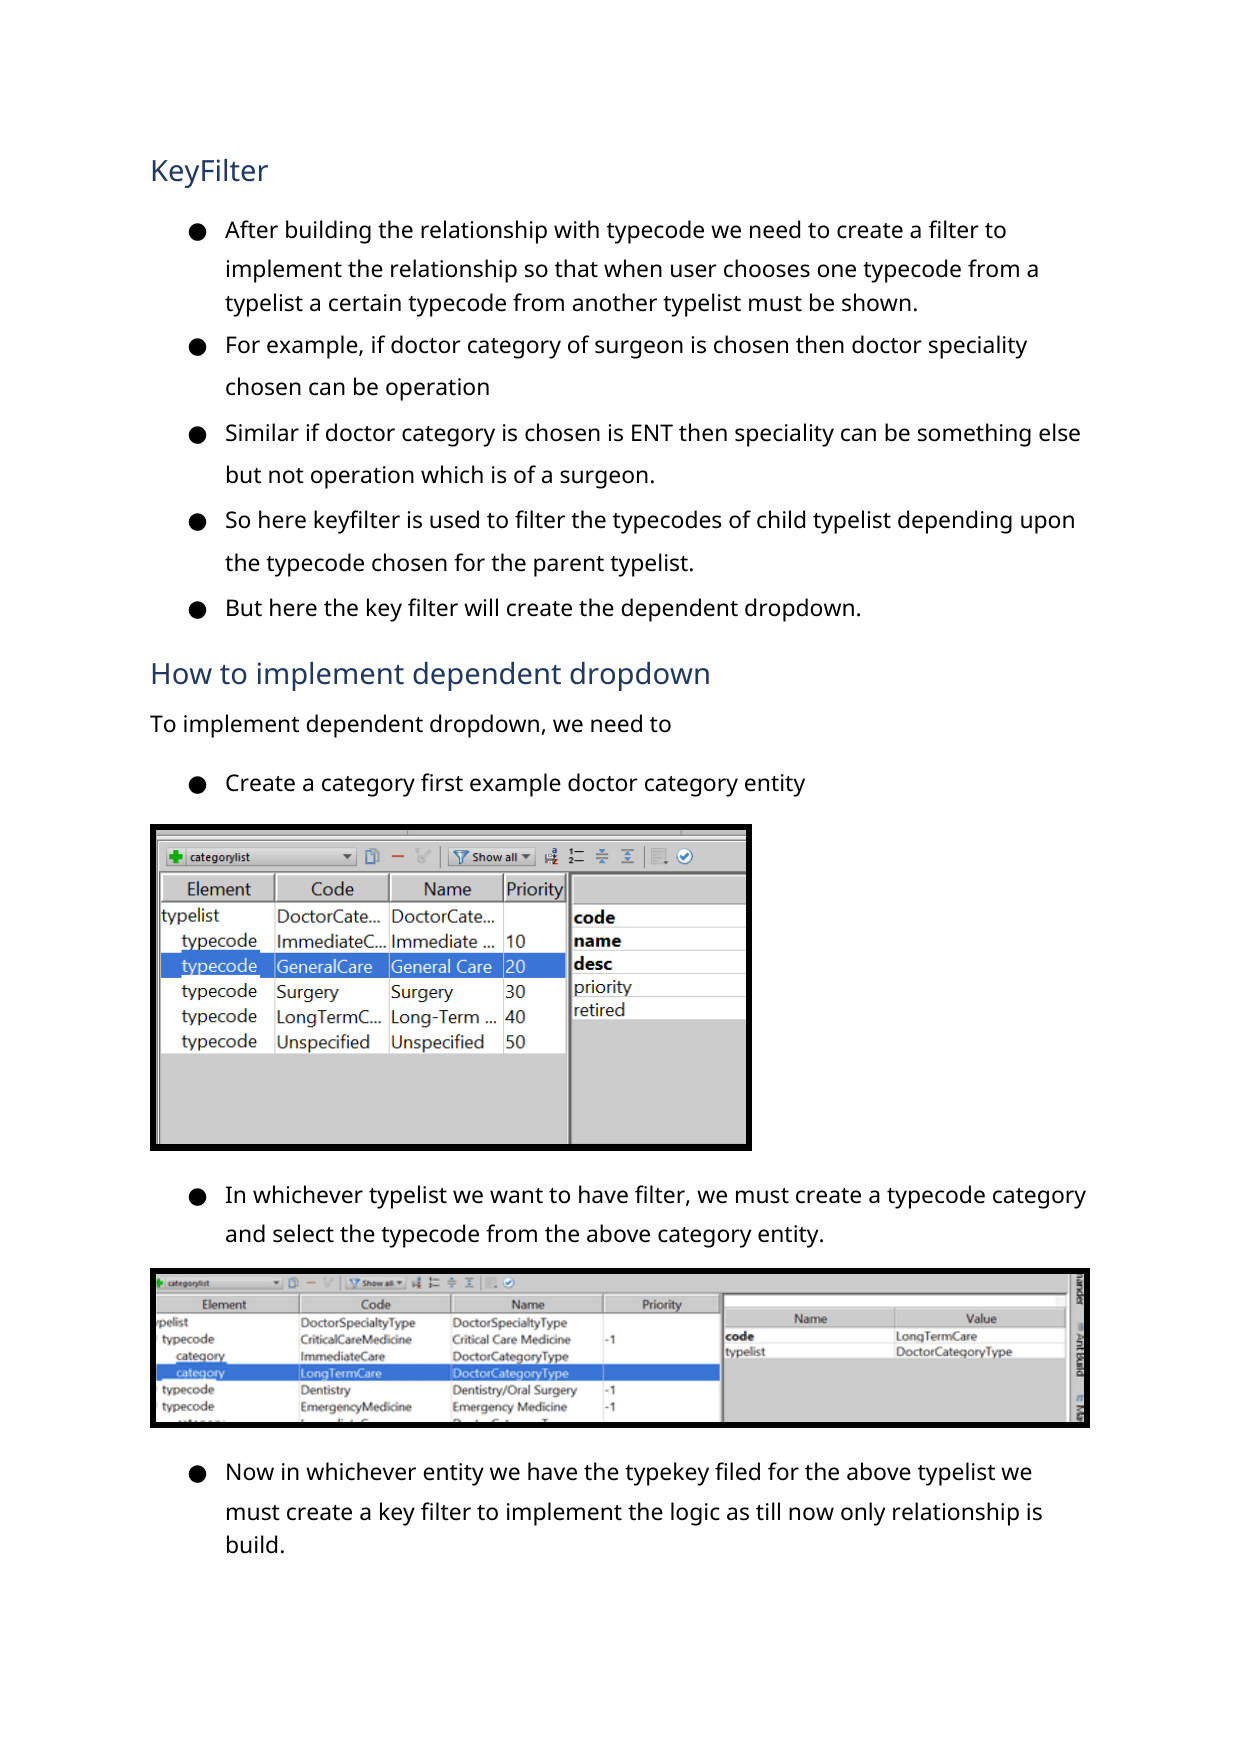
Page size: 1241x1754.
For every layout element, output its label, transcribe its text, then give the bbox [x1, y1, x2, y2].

subtitle How to implement dependent dropdown [150, 653, 1090, 693]
list So here keyfilter is used to filter the typecodes of child typelist depending upon the typecode chosen for the parent typelist. [187, 495, 1090, 578]
list In whichever typelist we want to have filter, we must create a typecode category and select the typecode from the above category entity. [187, 1169, 1090, 1249]
picture [156, 1274, 1084, 1422]
list But here the key filter will create the dependent dropdown. [187, 582, 1090, 629]
list After building the relationship with typecode we need to create a filter to implement the relationship so that when user chooses one typecode from a typelist a certain typecode from another typelist must be shown. [187, 204, 1090, 318]
list Create a category first example doctor category entity [187, 757, 1090, 804]
text To implement dependent dropdown, we need to [150, 707, 1090, 739]
subtitle KeyFilter [150, 150, 1090, 190]
list Similar if doctor category is chosen is ENT then speciality can be something else but not operation which is of a surgeon. [187, 407, 1090, 490]
list Now in whichever entity we have the typekey filed for the above typelist we must create a key filter to implement the logic as till now only relationship is build. [187, 1447, 1090, 1560]
list For example, if doctor category of surgeon is chosen then doctor speciality chosen can be operation [187, 319, 1090, 402]
picture [156, 830, 746, 1144]
